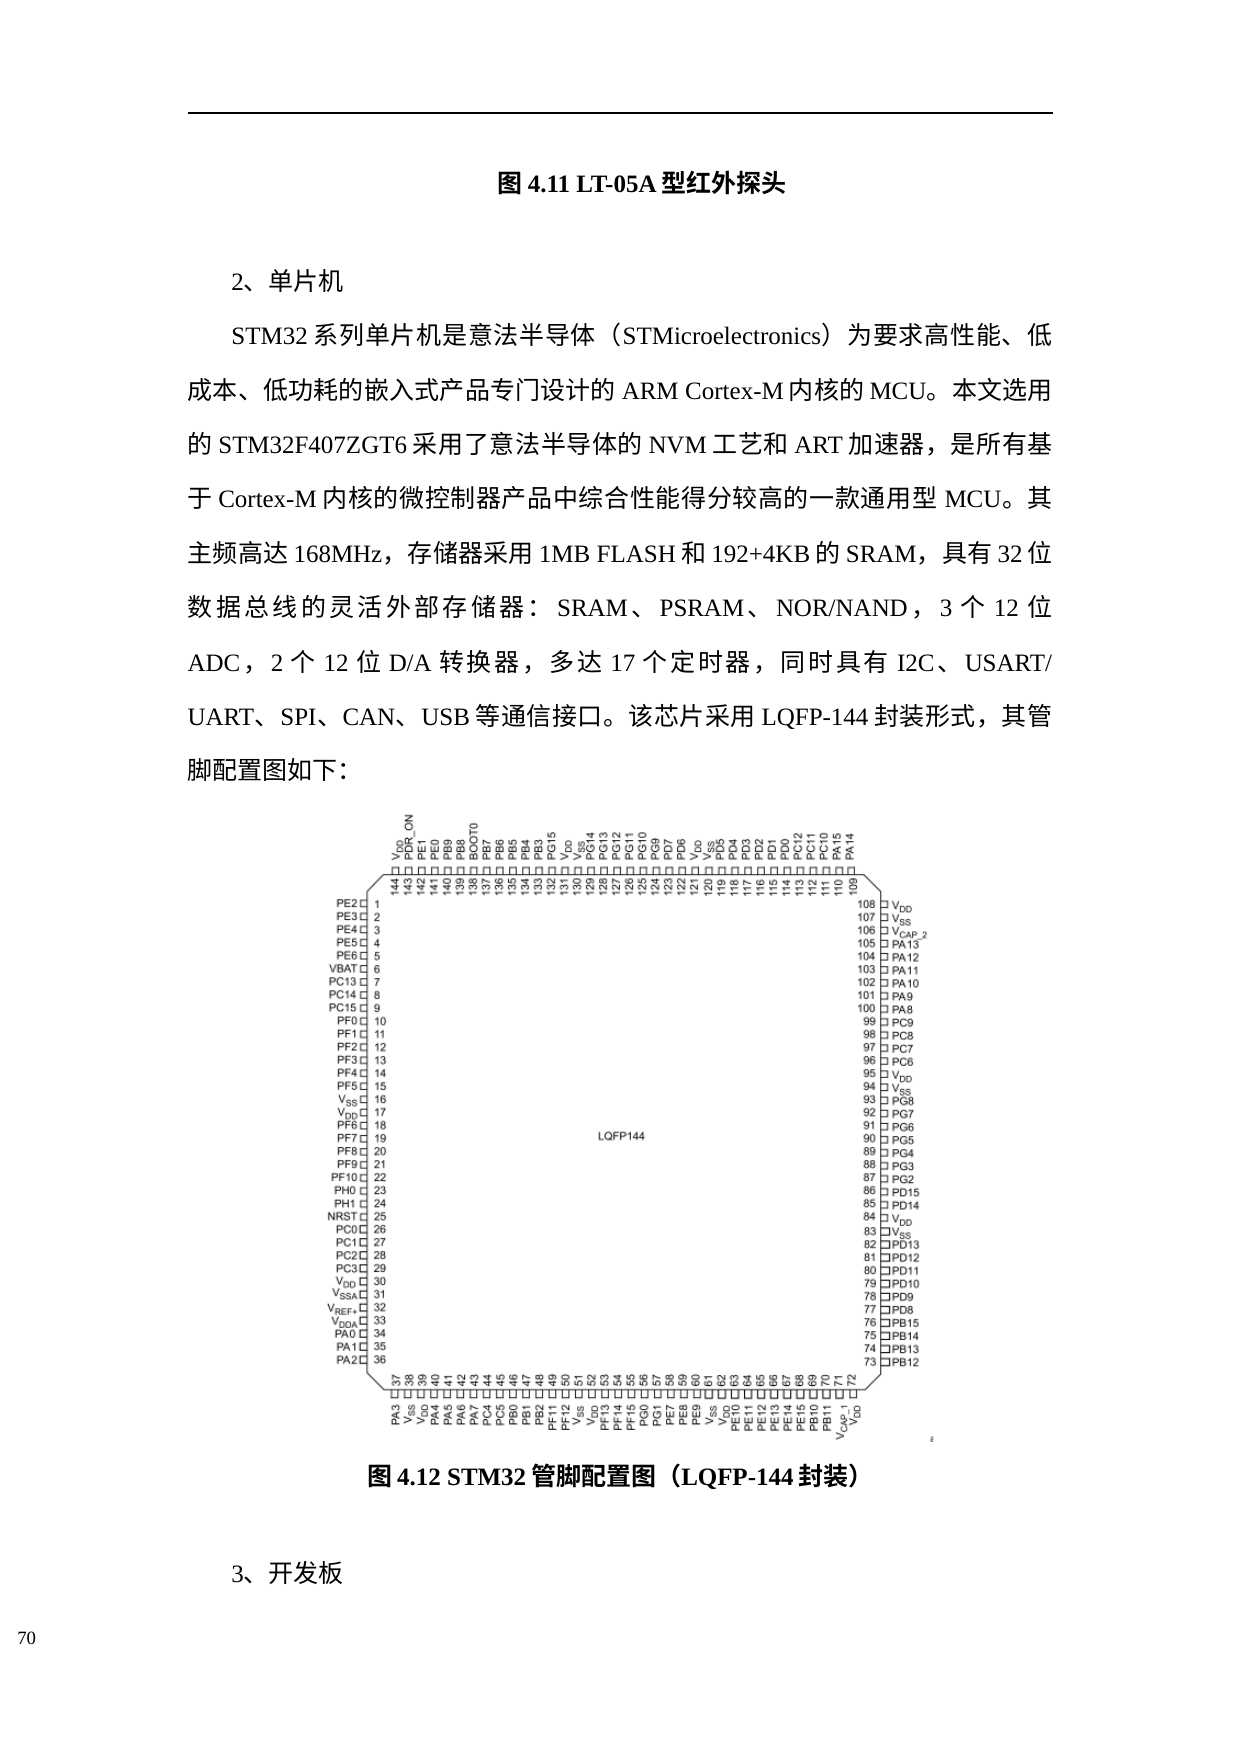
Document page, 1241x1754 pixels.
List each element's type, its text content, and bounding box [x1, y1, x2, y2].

picture [306, 805, 934, 1442]
list 2、单片机 [231, 261, 1053, 298]
text 图4.11 LT-05A型红外探头 [187, 164, 1053, 200]
list 开发板 [187, 1553, 1053, 1590]
list 图4.12 STM32管脚配置图（LQFP-144封装） [187, 1456, 1053, 1492]
list STM32系列单片机是意法半导体（STMicroelectronics）为要求高性能、低成本、低功耗的嵌入式产品专门设计的ARM Cortex-M内核的MCU。本文选用的STM32F407ZGT6采用了意法半导体的NVM工艺和ART加速器，是所有基于Cortex-M内核的微控制器产品中综合性能得分较高的一款通用型MCU。其主频高达168MHz，存储器采用1MB FLASH和192+4KB的SRAM，具有32位数据总线的灵活外部存储器：SRAM、PSRAM、NOR/NAND，3个12位ADC，2个12位D/A转换器，多达17个定时器，同时具有I2C、USART/UART、SPI、CAN、USB等通信接口。该芯片采用LQFP-144封装形式，其管脚配置图如下： [187, 316, 1053, 787]
